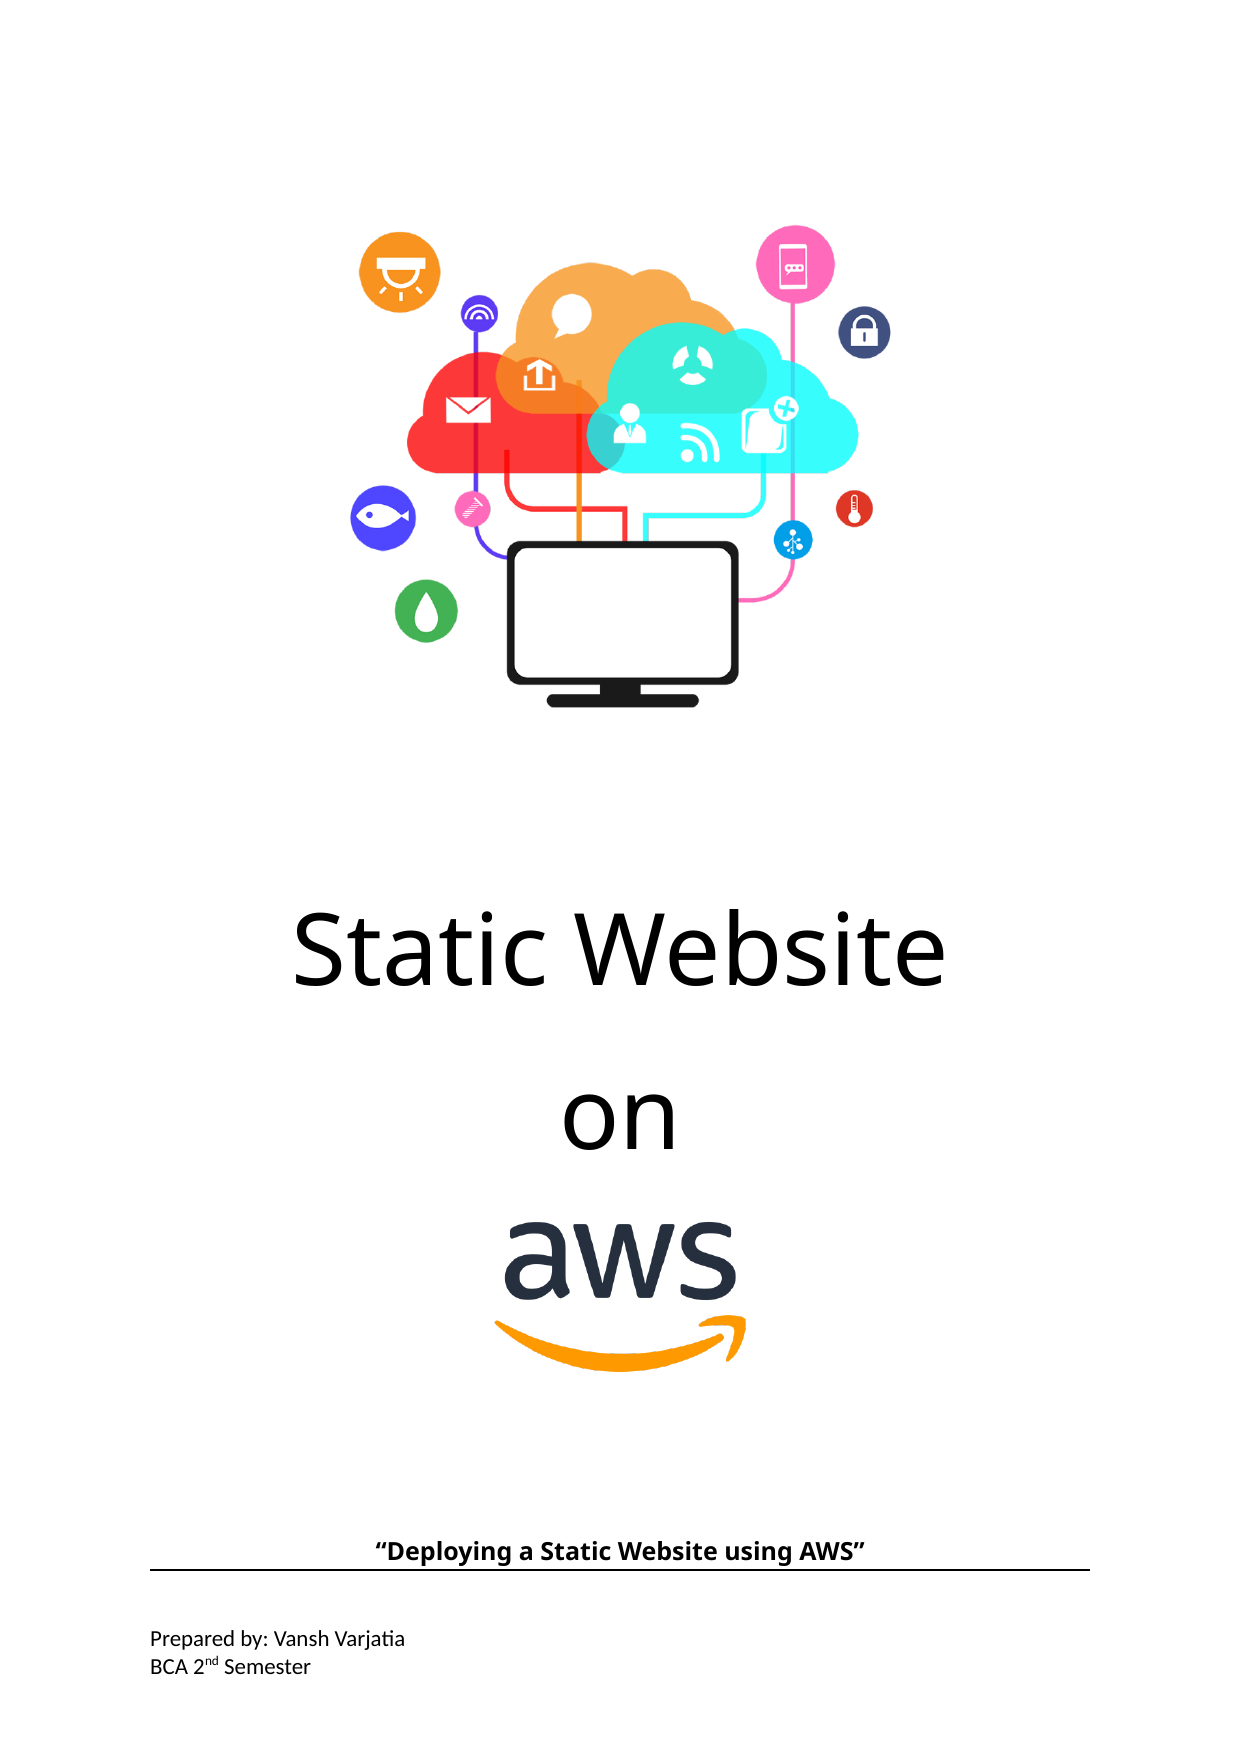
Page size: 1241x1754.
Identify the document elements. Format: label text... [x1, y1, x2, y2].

picture [277, 122, 963, 809]
text on [150, 1042, 1090, 1178]
picture [451, 1184, 789, 1409]
text “Deploying a Static Website using AWS” [150, 1533, 1090, 1569]
text Static Website [150, 878, 1090, 1015]
